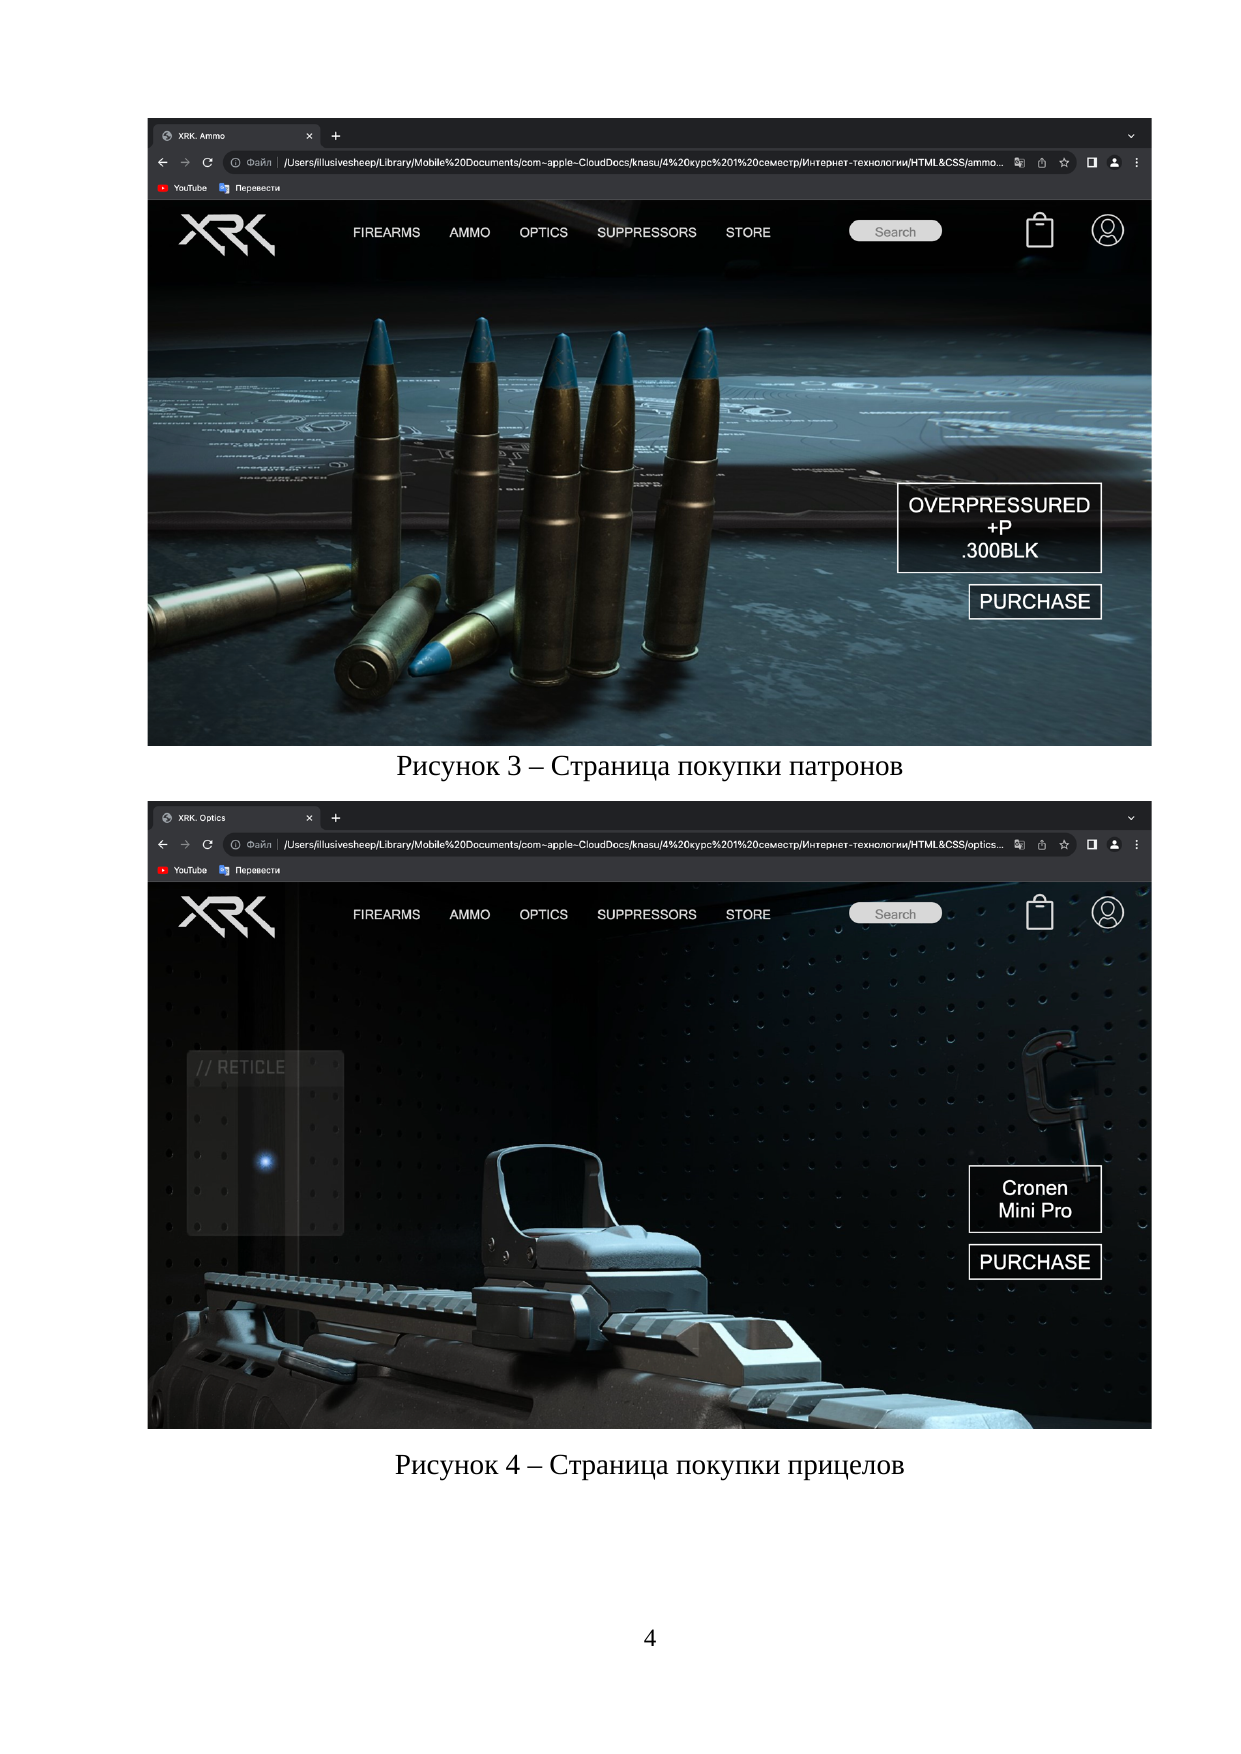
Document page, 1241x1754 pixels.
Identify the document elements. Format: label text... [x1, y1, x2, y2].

picture [147, 118, 1152, 746]
text Рисунок 3 – Страница покупки патронов [148, 746, 1152, 782]
text Рисунок 4 – Страница покупки прицелов [148, 1447, 1152, 1481]
picture [147, 801, 1152, 1429]
